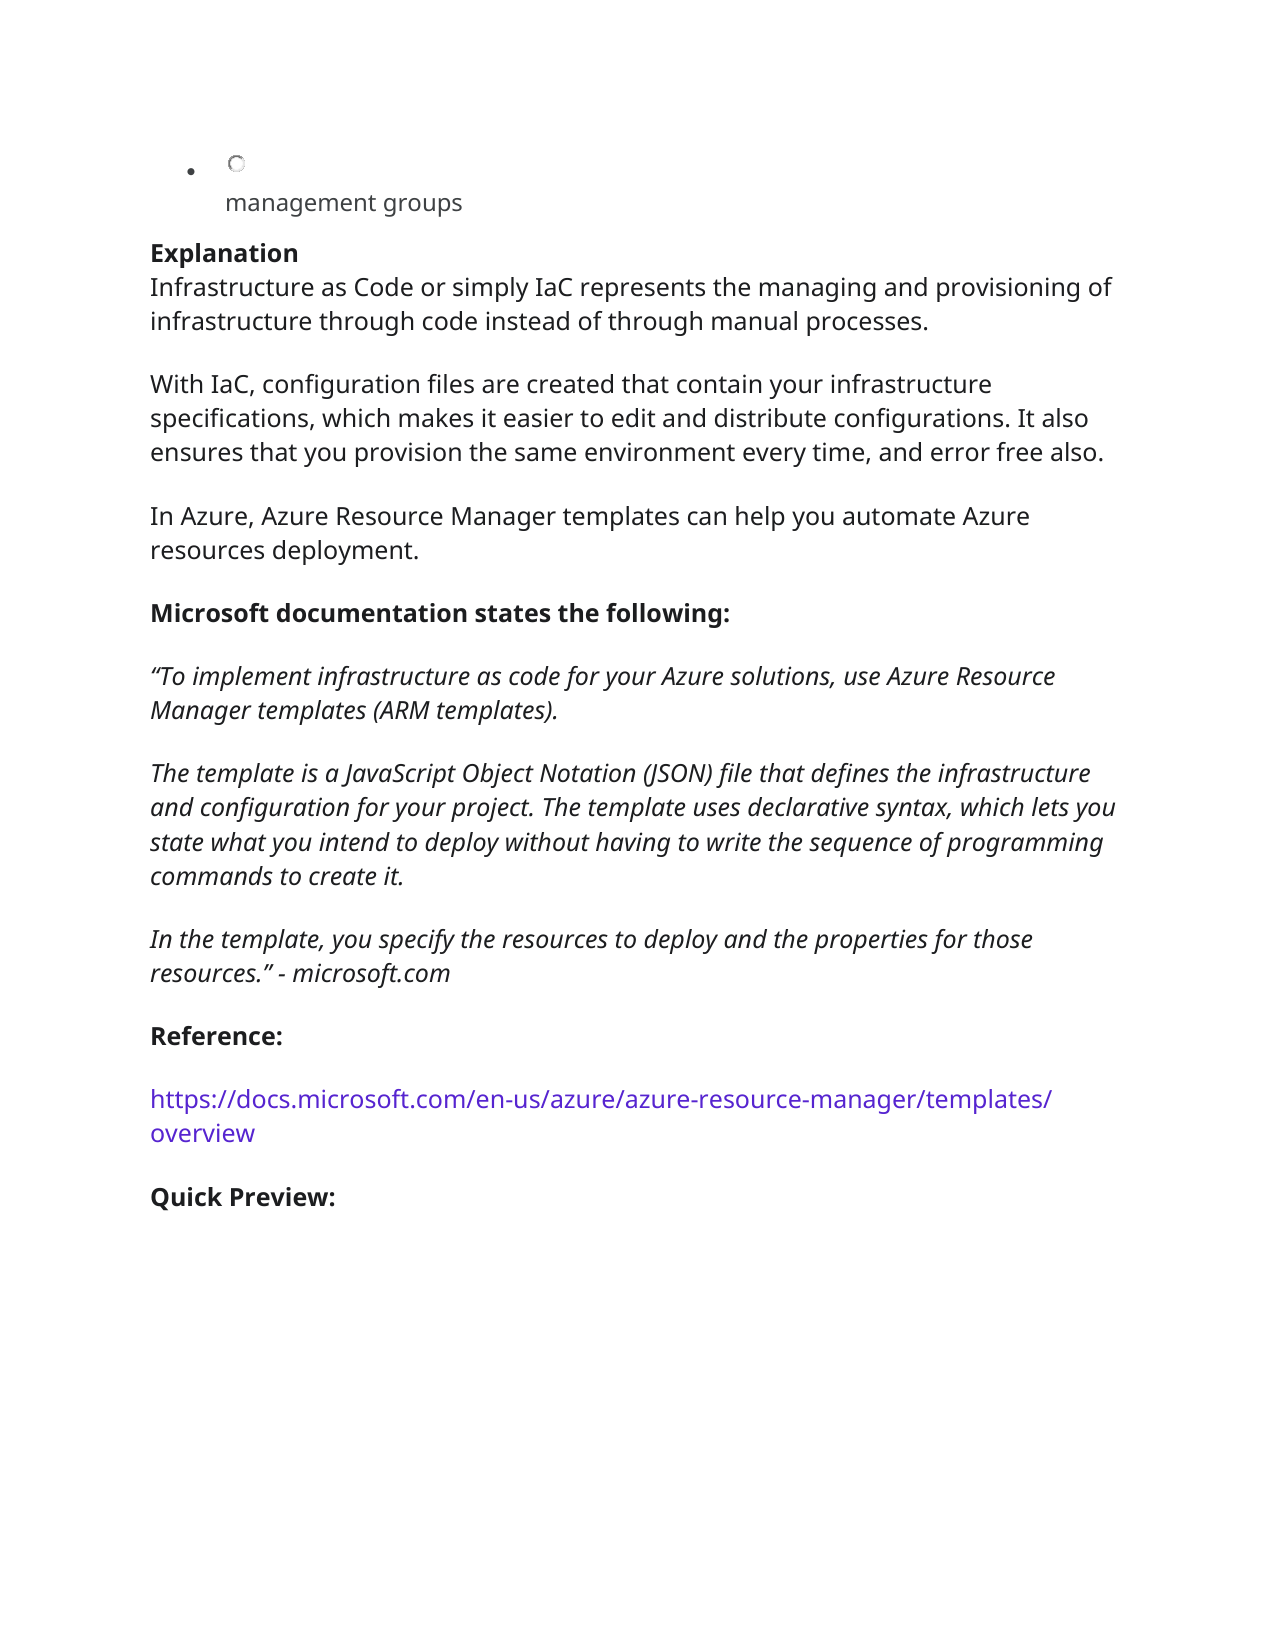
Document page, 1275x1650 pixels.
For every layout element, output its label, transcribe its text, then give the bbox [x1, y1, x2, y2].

text Reference: [150, 1019, 1125, 1053]
text With IaC, configuration files are created that contain your infrastructure specifications, which makes it easier to edit and distribute configurations. It also ensures that you provision the same environment every time, and error free also. [150, 367, 1125, 469]
text The template is a JavaScript Object Notation (JSON) file that defines the infrastructure and configuration for your project. The template uses declarative syntax, which lets you state what you intend to deploy without having to write the sequence of programming commands to create it. [150, 756, 1125, 892]
text In the template, you specify the resources to deploy and the properties for those resources.” - microsoft.com [150, 921, 1125, 989]
text Explanation [150, 236, 1125, 269]
list ​ [187, 150, 1125, 186]
text “To implement infrastructure as code for your Azure solutions, use Azure Resource Manager templates (ARM templates). [150, 659, 1125, 727]
text Quick Preview: [150, 1179, 1125, 1213]
text In Azure, Azure Resource Manager templates can help you automate Azure resources deployment. [150, 498, 1125, 566]
text https://docs.microsoft.com/en-us/azure/azure-resource-manager/templates/overview [150, 1082, 1125, 1150]
text Infrastructure as Code or simply IaC represents the managing and provisioning of infrastructure through code instead of through manual processes. [150, 269, 1125, 338]
text Microsoft documentation states the following: [150, 596, 1125, 629]
text management groups [225, 186, 1125, 219]
